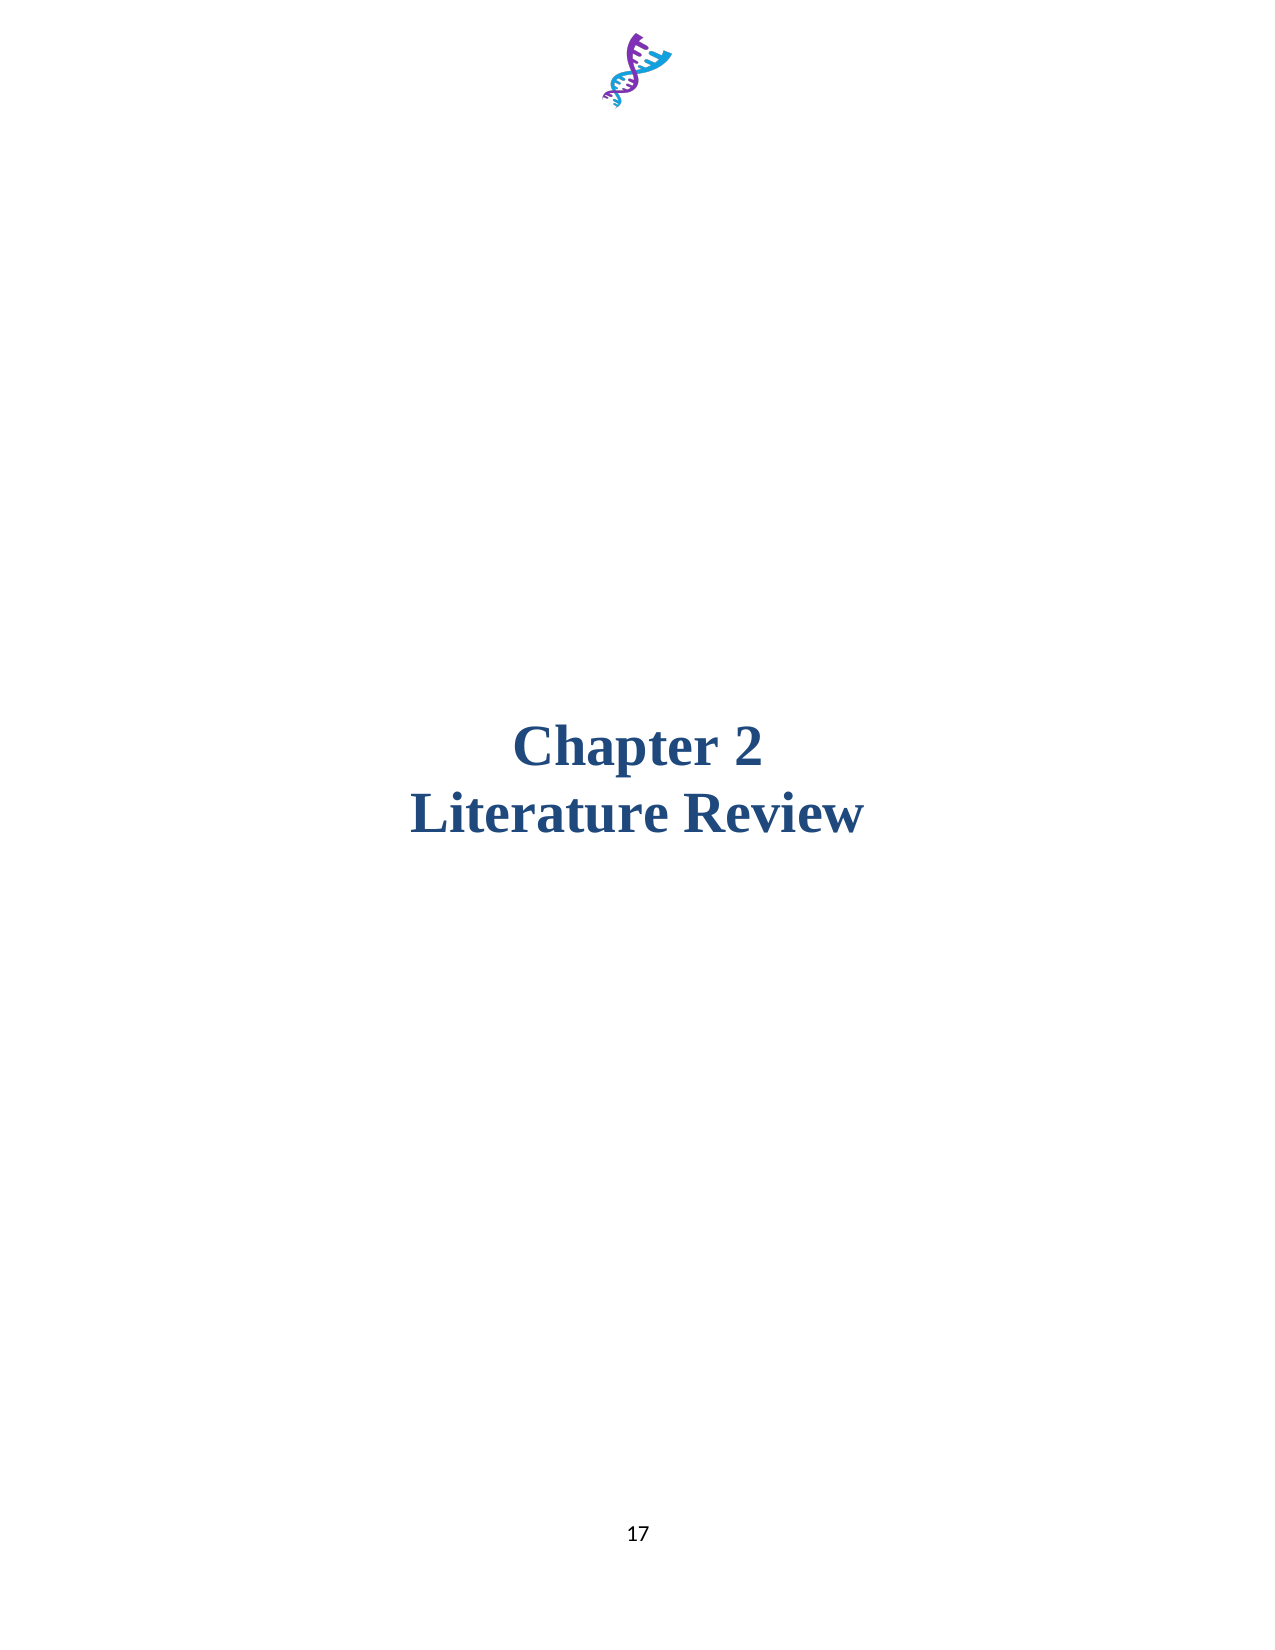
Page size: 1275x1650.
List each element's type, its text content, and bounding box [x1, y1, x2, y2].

picture [602, 33, 672, 109]
text Literature Review [150, 777, 1125, 844]
text Chapter 2 [150, 710, 1125, 777]
